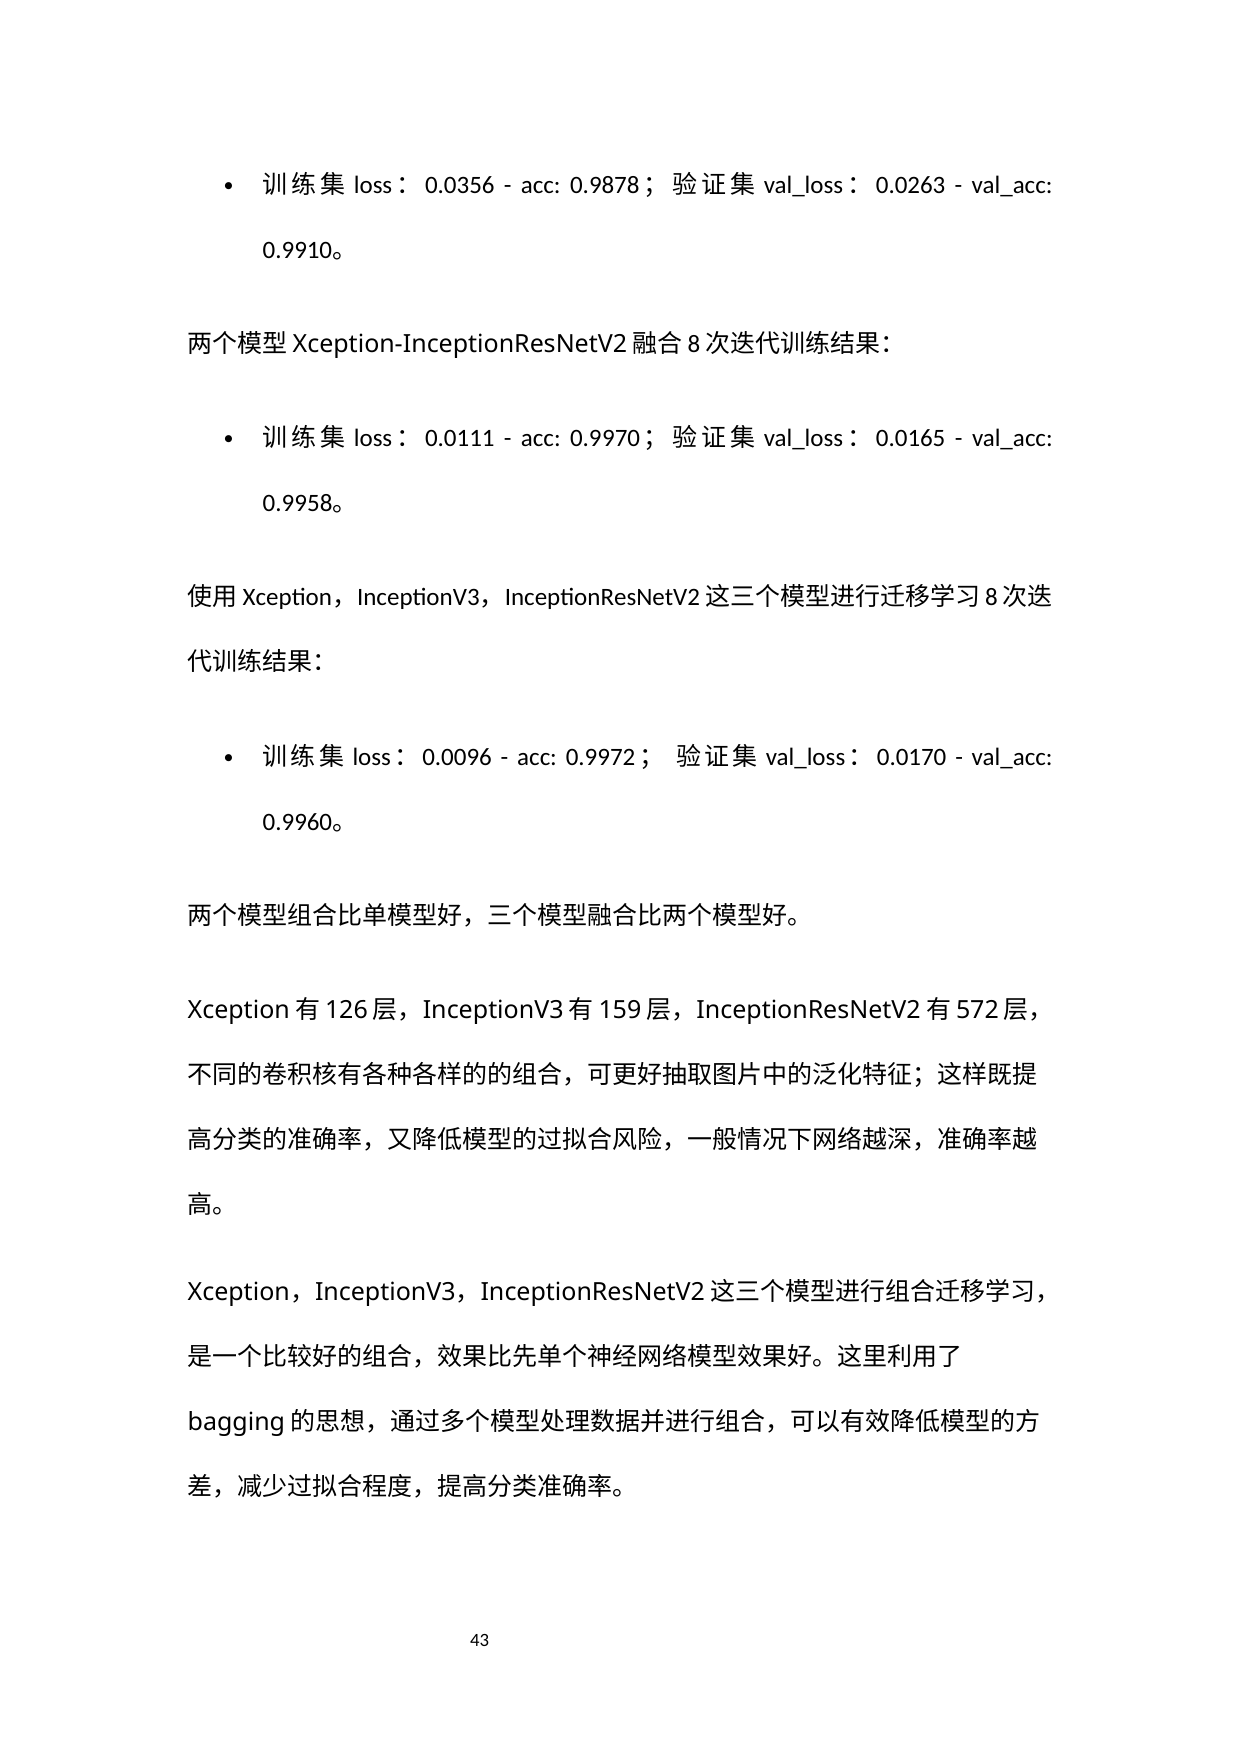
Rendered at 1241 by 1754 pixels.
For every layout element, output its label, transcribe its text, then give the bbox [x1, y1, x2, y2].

text Xception有126层，InceptionV3有159层，InceptionResNetV2有572层，不同的卷积核有各种各样的的组合，可更好抽取图片中的泛化特征；这样既提高分类的准确率，又降低模型的过拟合风险，一般情况下网络越深，准确率越高。 [187, 975, 1053, 1235]
list 训练集loss：0.0111 - acc: 0.9970；验证集val_loss：0.0165 - val_acc: 0.9958。 [225, 403, 1053, 533]
text 使用Xception，InceptionV3，InceptionResNetV2这三个模型进行迁移学习8次迭代训练结果： [187, 562, 1053, 692]
list 两个模型组合比单模型好，三个模型融合比两个模型好。 [187, 881, 1053, 946]
list 训练集loss：0.0356 - acc: 0.9878；验证集val_loss：0.0263 - val_acc: 0.9910。 [225, 150, 1053, 280]
list 训练集loss：0.0096 - acc: 0.9972； 验证集val_loss：0.0170 - val_acc: 0.9960。 [225, 722, 1053, 852]
text 两个模型Xception-InceptionResNetV2融合8次迭代训练结果： [187, 309, 1053, 374]
text Xception，InceptionV3，InceptionResNetV2这三个模型进行组合迁移学习，是一个比较好的组合，效果比先单个神经网络模型效果好。这里利用了bagging的思想，通过多个模型处理数据并进行组合，可以有效降低模型的方差，减少过拟合程度，提高分类准确率。 [187, 1257, 1053, 1517]
